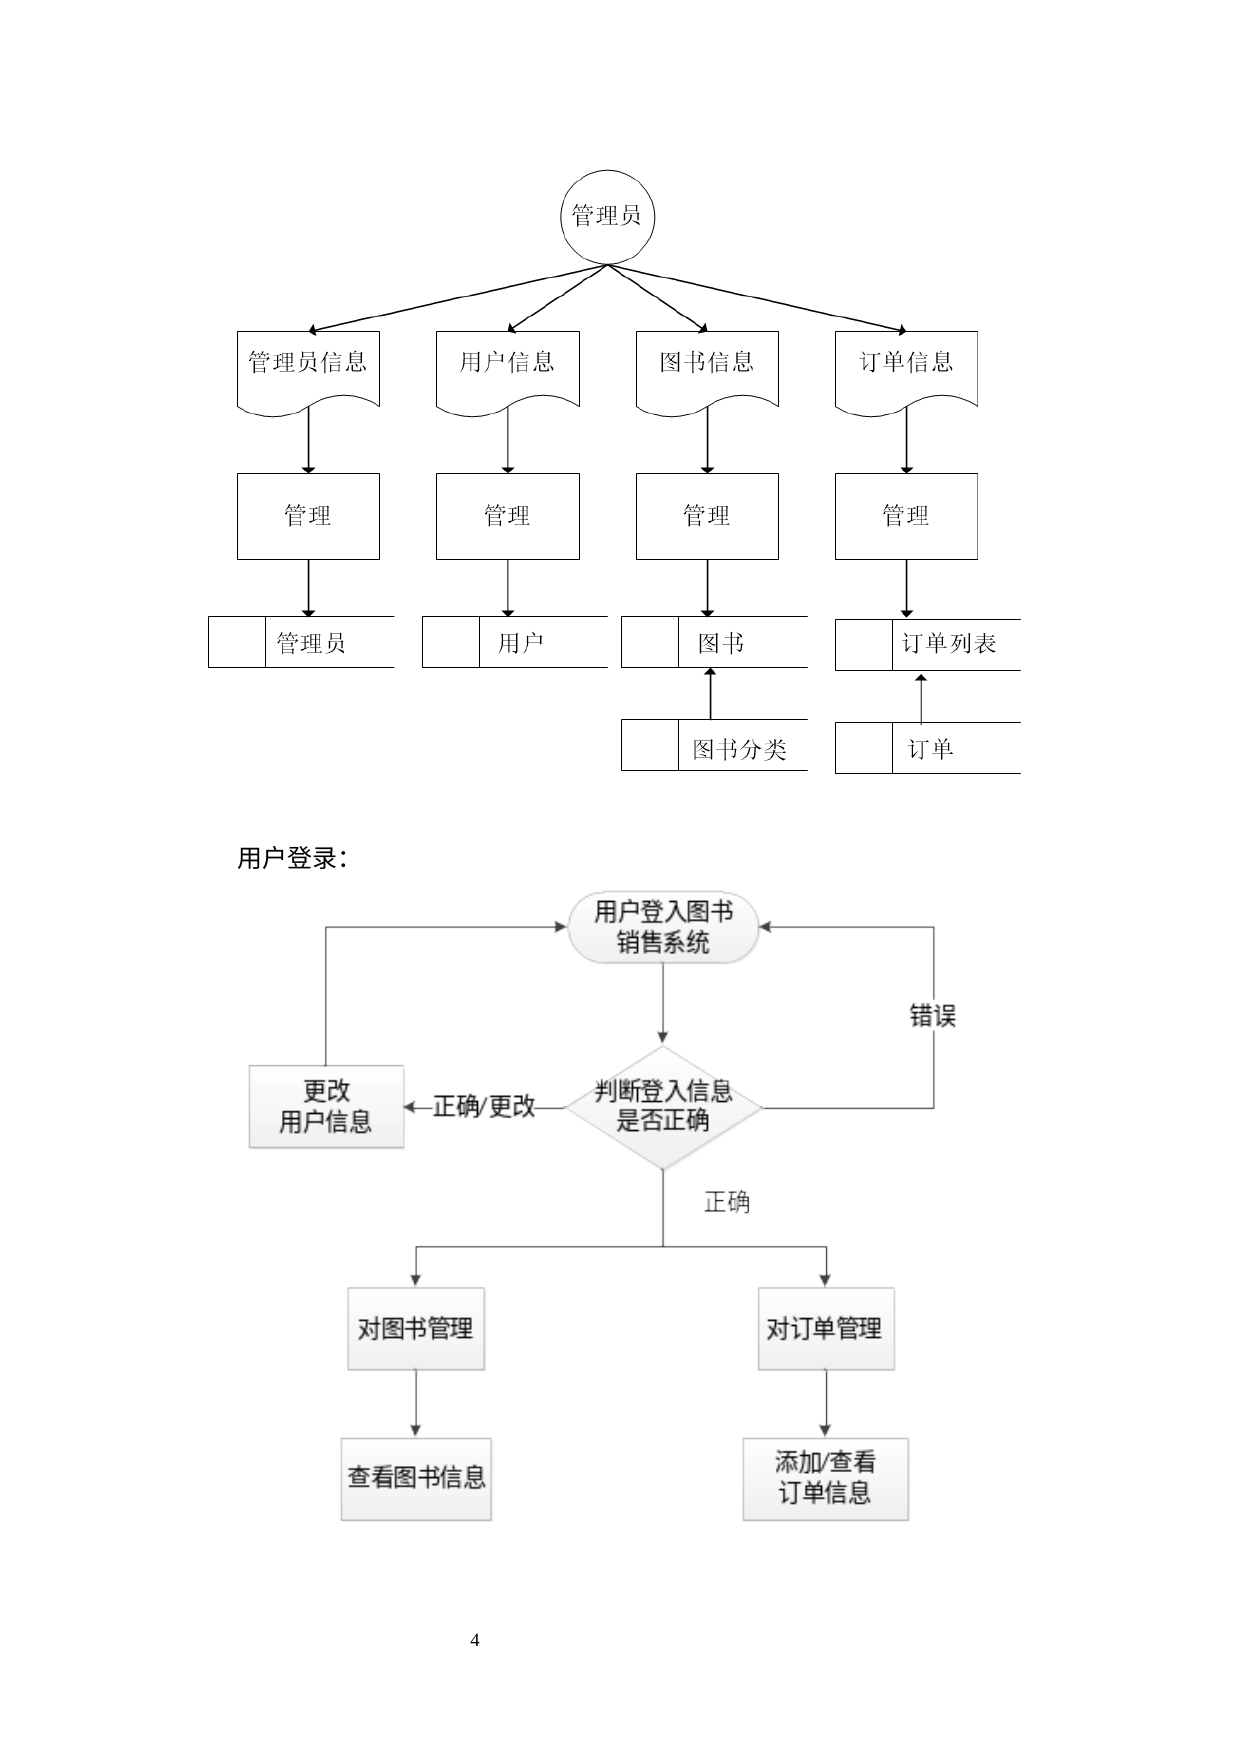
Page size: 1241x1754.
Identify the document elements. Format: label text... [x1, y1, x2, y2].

text 用户登录： [187, 824, 1053, 889]
picture [188, 162, 1053, 782]
